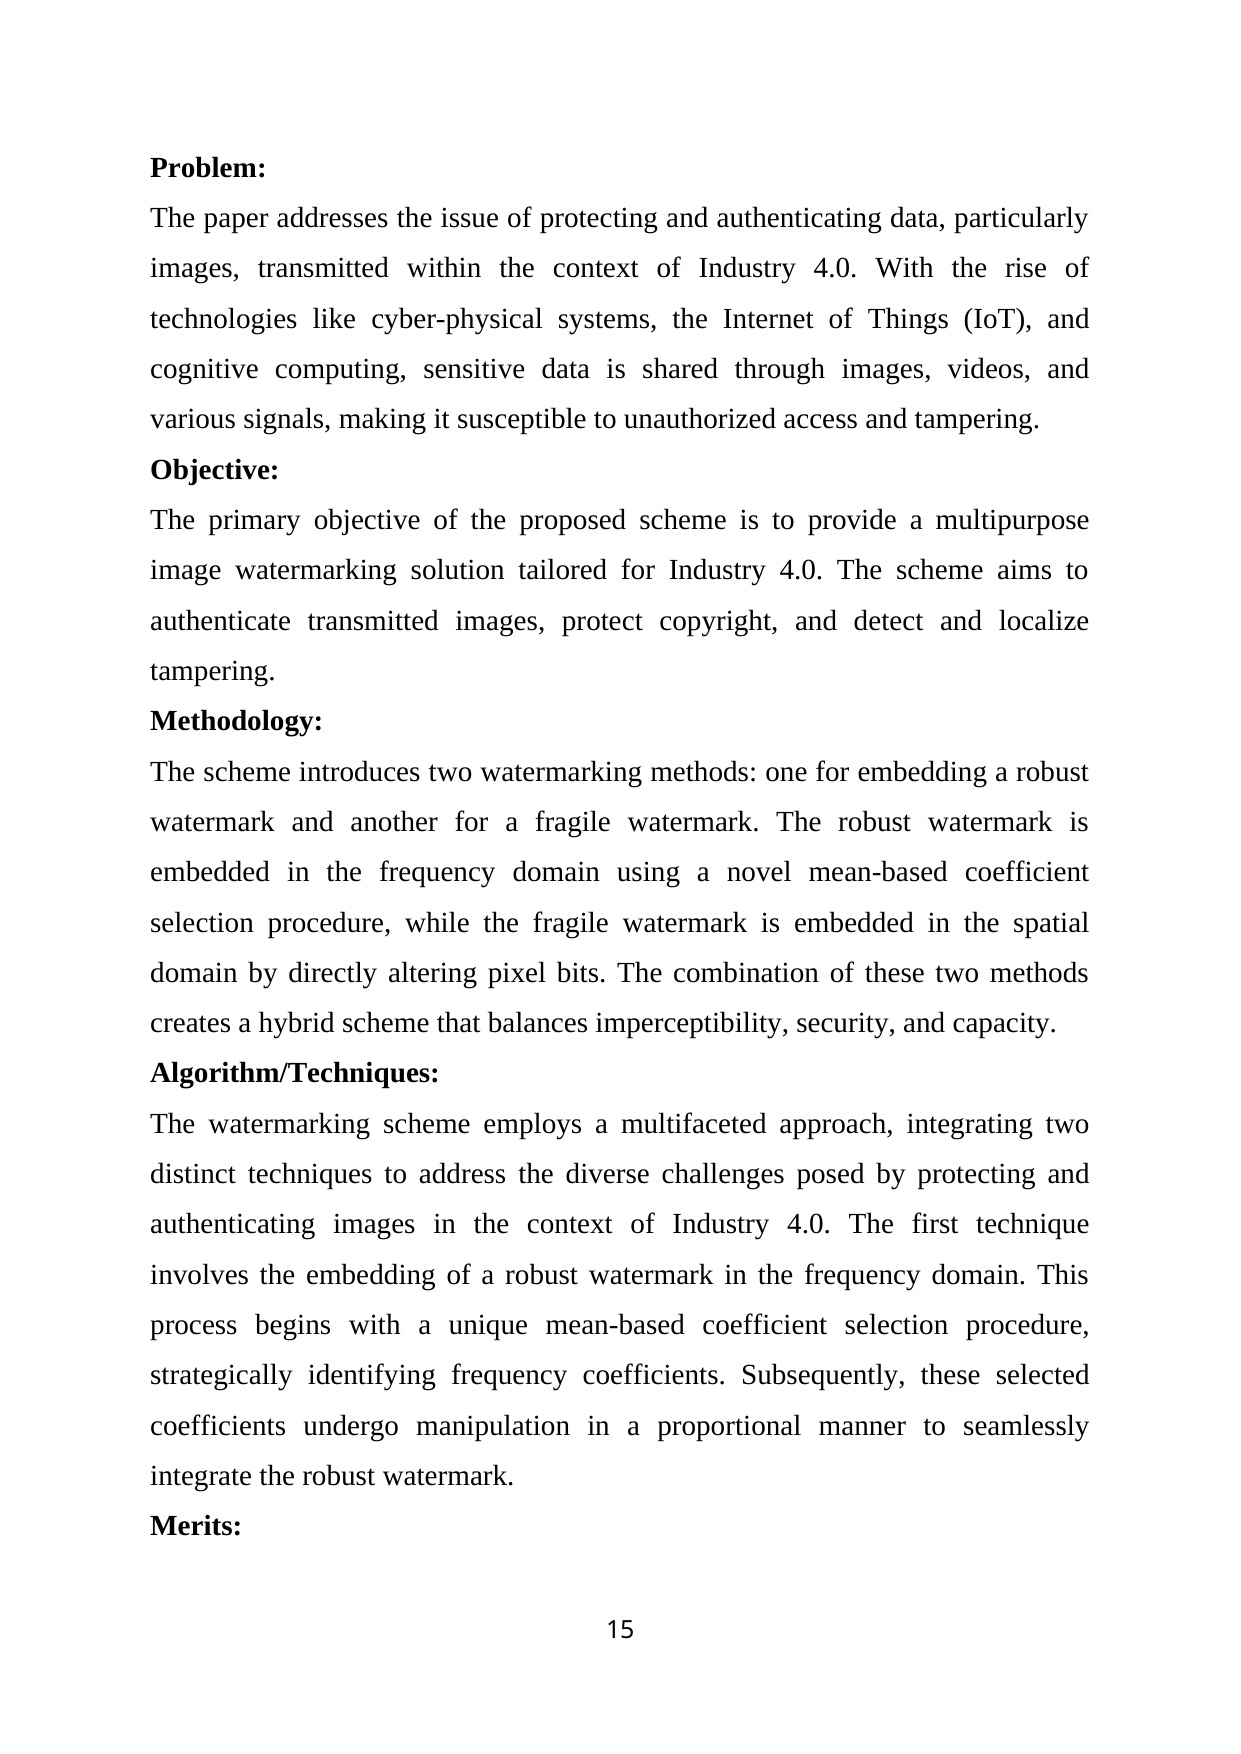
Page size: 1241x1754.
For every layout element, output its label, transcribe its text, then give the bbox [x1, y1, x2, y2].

text The paper addresses the issue of protecting and authenticating data, particularly images, transmitted within the context of Industry 4.0. With the rise of technologies like cyber-physical systems, the Internet of Things (IoT), and cognitive computing, sensitive data is shared through images, videos, and various signals, making it susceptible to unauthorized access and tampering. [150, 200, 1090, 435]
text The scheme introduces two watermarking methods: one for embedding a robust watermark and another for a fragile watermark. The robust watermark is embedded in the frequency domain using a novel mean-based coefficient selection procedure, while the fragile watermark is embedded in the spatial domain by directly altering pixel bits. The combination of these two methods creates a hybrid scheme that balances imperceptibility, security, and capacity. [150, 754, 1090, 1039]
text Methodology: [150, 703, 1090, 737]
text Objective: [150, 452, 1090, 485]
text Problem: [150, 150, 1090, 183]
text Algorithm/Techniques: [150, 1056, 1090, 1089]
text Merits: [150, 1508, 1090, 1542]
text The watermarking scheme employs a multifaceted approach, integrating two distinct techniques to address the diverse challenges posed by protecting and authenticating images in the context of Industry 4.0. The first technique involves the embedding of a robust watermark in the frequency domain. This process begins with a unique mean-based coefficient selection procedure, strategically identifying frequency coefficients. Subsequently, these selected coefficients undergo manipulation in a proportional manner to seamlessly integrate the robust watermark. [150, 1106, 1090, 1492]
text The primary objective of the proposed scheme is to provide a multipurpose image watermarking solution tailored for Industry 4.0. The scheme aims to authenticate transmitted images, protect copyright, and detect and localize tampering. [150, 502, 1090, 687]
